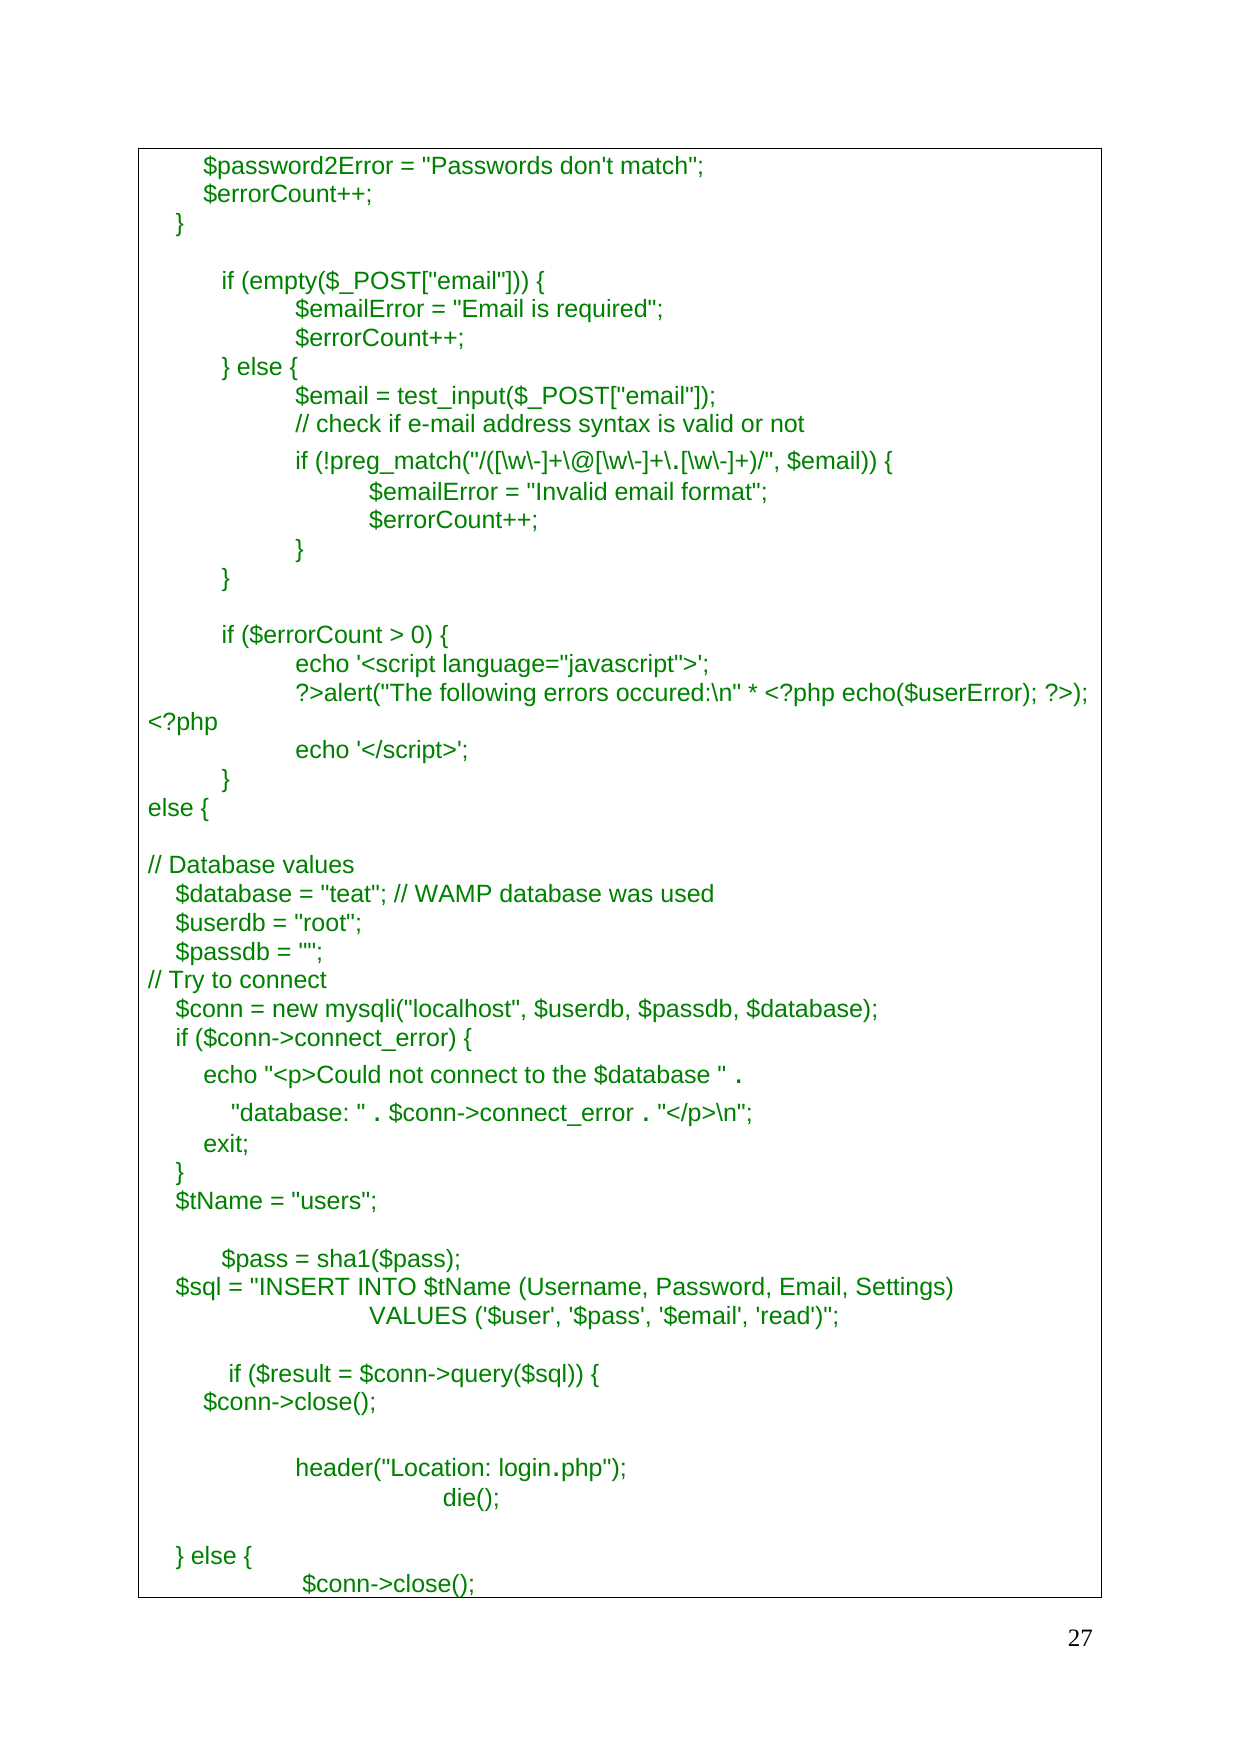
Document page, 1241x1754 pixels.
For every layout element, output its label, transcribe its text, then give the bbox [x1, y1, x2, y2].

text $emailError = "Invalid email format"; [148, 477, 1093, 505]
text echo "<p>Could not connect to the $database " . [148, 1052, 1093, 1090]
text } [148, 534, 1093, 563]
text $pass = sha1($pass); [148, 1243, 1093, 1272]
text else { [148, 793, 1093, 822]
text $emailError = "Email is required"; [148, 294, 1093, 323]
text } [148, 208, 1093, 237]
text } else { [148, 1541, 1093, 1569]
text $conn->close(); [148, 1569, 1093, 1597]
text if ($errorCount > 0) { [148, 620, 1093, 649]
text // check if e-mail address syntax is valid or not [148, 409, 1093, 438]
text // Try to connect [148, 965, 1093, 994]
text $email = test_input($_POST["email"]); [148, 381, 1093, 409]
text header("Location: login.php"); [148, 1445, 1093, 1483]
text exit; [148, 1128, 1093, 1157]
text $sql = "INSERT INTO $tName (Username, Password, Email, Settings) [148, 1272, 1093, 1301]
text } [148, 1157, 1093, 1186]
text // Database values [148, 850, 1093, 879]
text VALUES ('$user', '$pass', '$email', 'read')"; [148, 1301, 1093, 1330]
text $database = "teat"; // WAMP database was used [148, 879, 1093, 908]
text $userdb = "root"; [148, 908, 1093, 937]
text $errorCount++; [148, 323, 1093, 352]
text $passdb = ""; [148, 937, 1093, 965]
text die(); [148, 1483, 1093, 1512]
text } [148, 563, 1093, 592]
text } [148, 764, 1093, 793]
text $conn->close(); [148, 1387, 1093, 1416]
text if (!preg_match("/([\w\-]+\@[\w\-]+\.[\w\-]+)/", $email)) { [148, 438, 1093, 477]
text if ($conn->connect_error) { [148, 1023, 1093, 1052]
text if (empty($_POST["email"])) { [148, 266, 1093, 294]
text "database: " . $conn->connect_error . "</p>\n"; [148, 1090, 1093, 1128]
text $tName = "users"; [148, 1186, 1093, 1215]
text if ($result = $conn->query($sql)) { [148, 1358, 1093, 1387]
text ?>alert("The following errors occured:\n" * <?php echo($userError); ?>); <?php [148, 678, 1093, 735]
text $errorCount++; [148, 505, 1093, 534]
text $errorCount++; [148, 179, 1093, 208]
text } else { [148, 352, 1093, 381]
text echo '<script language="javascript">'; [148, 649, 1093, 678]
text $conn = new mysqli("localhost", $userdb, $passdb, $database); [148, 994, 1093, 1023]
text echo '</script>'; [148, 735, 1093, 764]
text $password2Error = "Passwords don't match"; [139, 149, 1101, 179]
